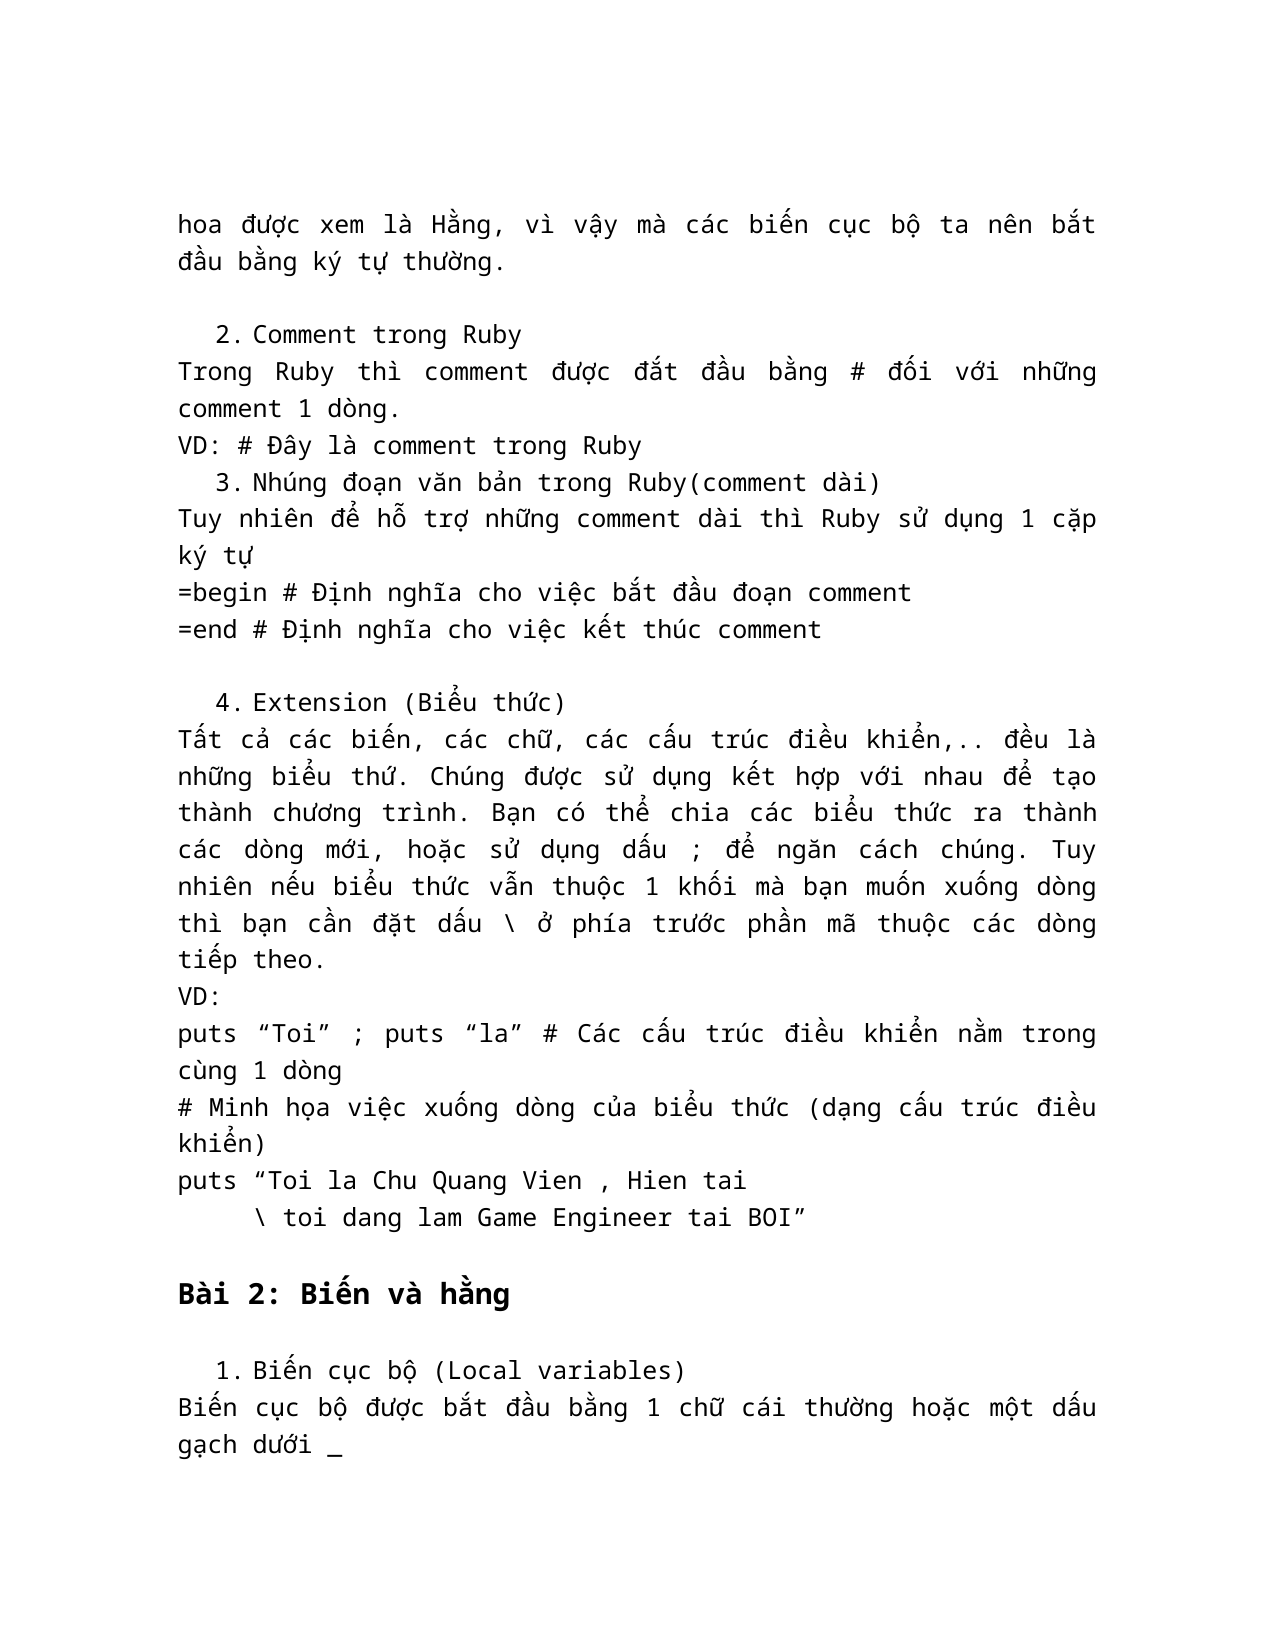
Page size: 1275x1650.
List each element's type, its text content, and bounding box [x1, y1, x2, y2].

text puts “Toi” ; puts “la” # Các cấu trúc điều khiển nằm trong cùng 1 dòng [177, 1016, 1098, 1087]
text Tất cả các biến, các chữ, các cấu trúc điều khiển,.. đều là những biểu thứ. Chúng được sử dụng kết hợp với nhau để tạo thành chương trình. Bạn có thể chia các biểu thức ra thành các dòng mới, hoặc sử dụng dấu ; để ngăn cách chúng. Tuy nhiên nếu biểu thức vẫn thuộc 1 khối mà bạn muốn xuống dòng thì bạn cần đặt dấu \ ở phía trước phần mã thuộc các dòng tiếp theo. [177, 722, 1098, 976]
text \ toi dang lam Game Engineer tai BOI” [177, 1199, 1098, 1234]
text Bài 2: Biến và hằng [177, 1273, 1098, 1313]
text puts “Toi la Chu Quang Vien , Hien tai [177, 1163, 1098, 1197]
text Biến cục bộ được bắt đầu bằng 1 chữ cái thường hoặc một dấu gạch dưới _ [177, 1389, 1098, 1460]
text =begin # Định nghĩa cho việc bắt đầu đoạn comment [177, 574, 1098, 608]
text Trong Ruby thì comment được đắt đầu bằng # đối với những comment 1 dòng. [177, 354, 1098, 425]
text # Minh họa việc xuống dòng của biểu thức (dạng cấu trúc điều khiển) [177, 1089, 1098, 1160]
list Nhúng đoạn văn bản trong Ruby(comment dài) [215, 464, 1098, 498]
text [177, 207, 1098, 278]
list Biến cục bộ (Local variables) [215, 1353, 1098, 1387]
text Tuy nhiên để hỗ trợ những comment dài thì Ruby sử dụng 1 cặp ký tự [177, 501, 1098, 572]
text VD: # Đây là comment trong Ruby [177, 427, 1098, 461]
list Comment trong Ruby [215, 317, 1098, 351]
text VD: [177, 979, 1098, 1013]
text =end # Định nghĩa cho việc kết thúc comment [177, 611, 1098, 645]
list Extension (Biểu thức) [215, 685, 1098, 719]
